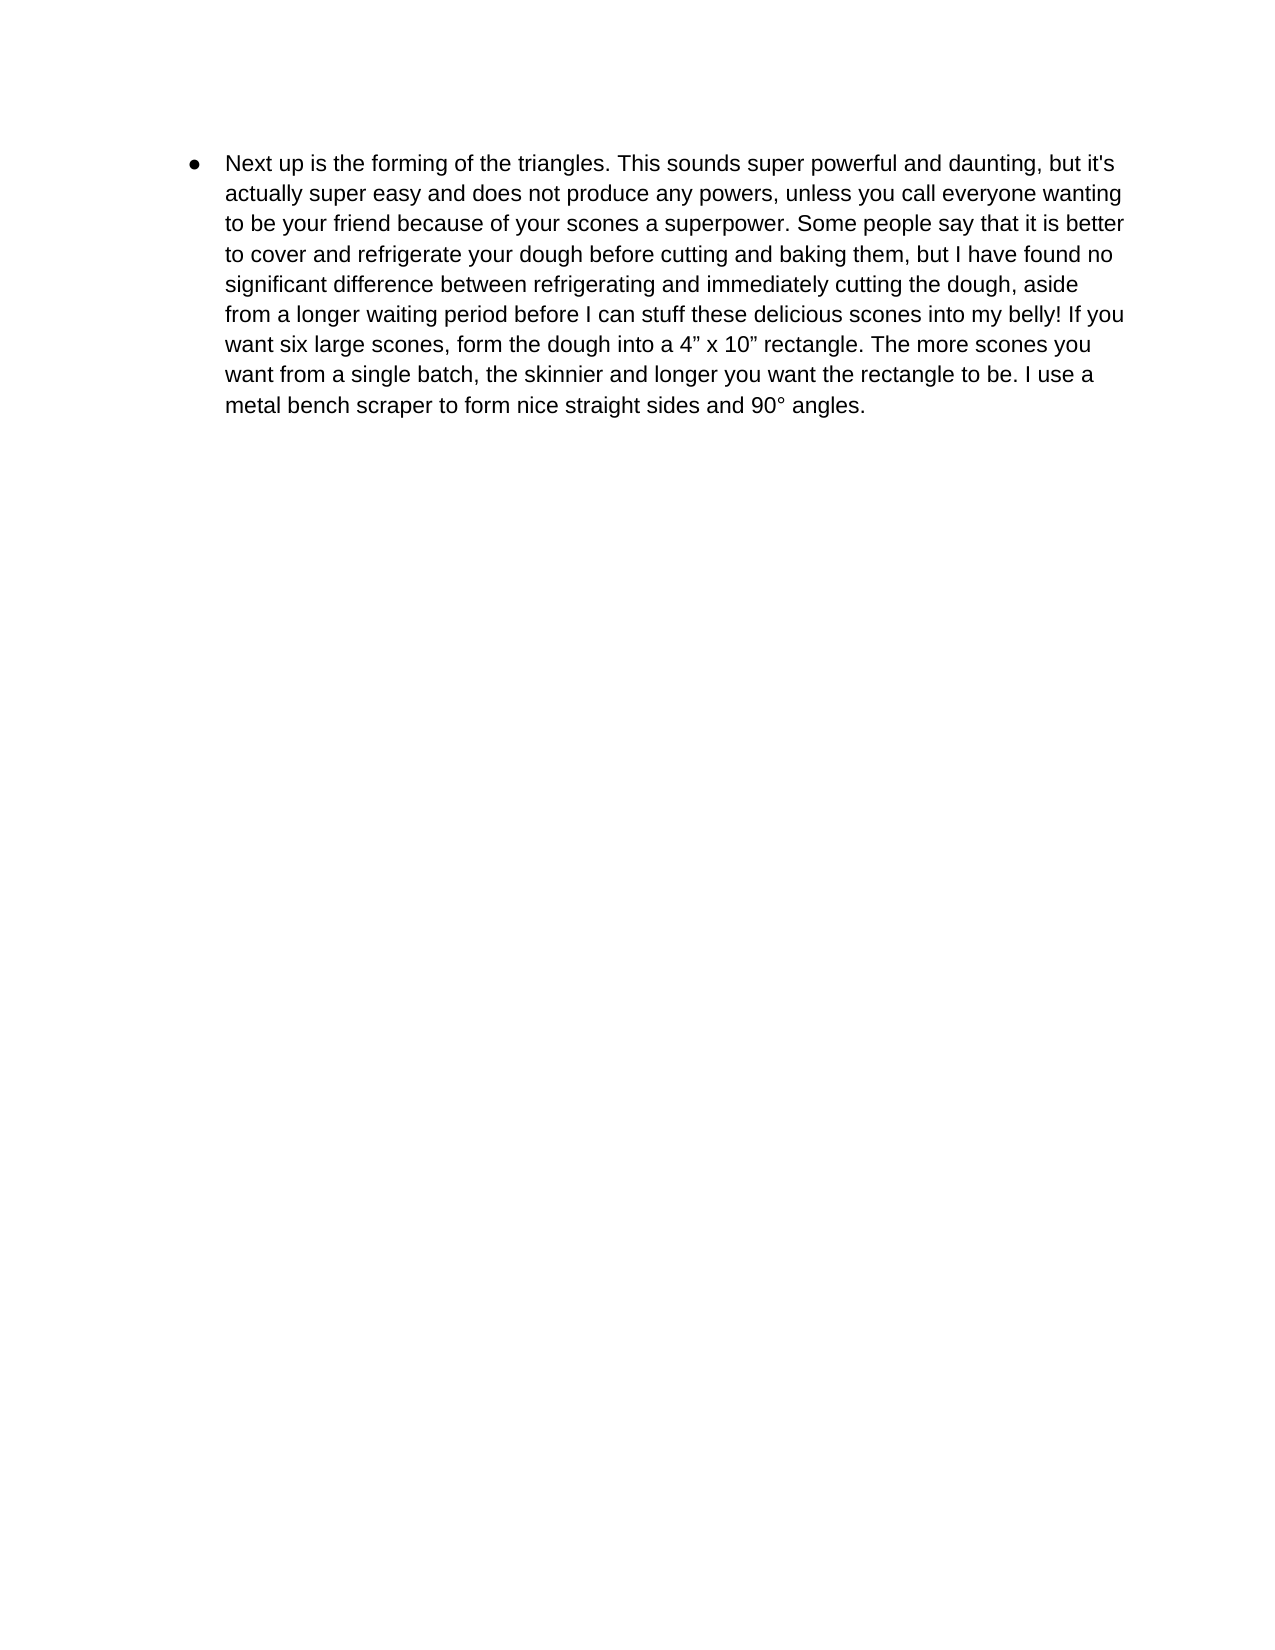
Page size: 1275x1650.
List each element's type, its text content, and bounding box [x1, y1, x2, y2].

list Next up is the forming of the triangles. This sounds super powerful and daunting, but it's actually super easy and does not produce any powers, unless you call everyone wanting to be your friend because of your scones a superpower. Some people say that it is better to cover and refrigerate your dough before cutting and baking them, but I have found no significant difference between refrigerating and immediately cutting the dough, aside from a longer waiting period before I can stuff these delicious scones into my belly! If you want six large scones, form the dough into a 4” x 10” rectangle. The more scones you want from a single batch, the skinnier and longer you want the rectangle to be. I use a metal bench scraper to form nice straight sides and 90° angles. [187, 150, 1125, 418]
